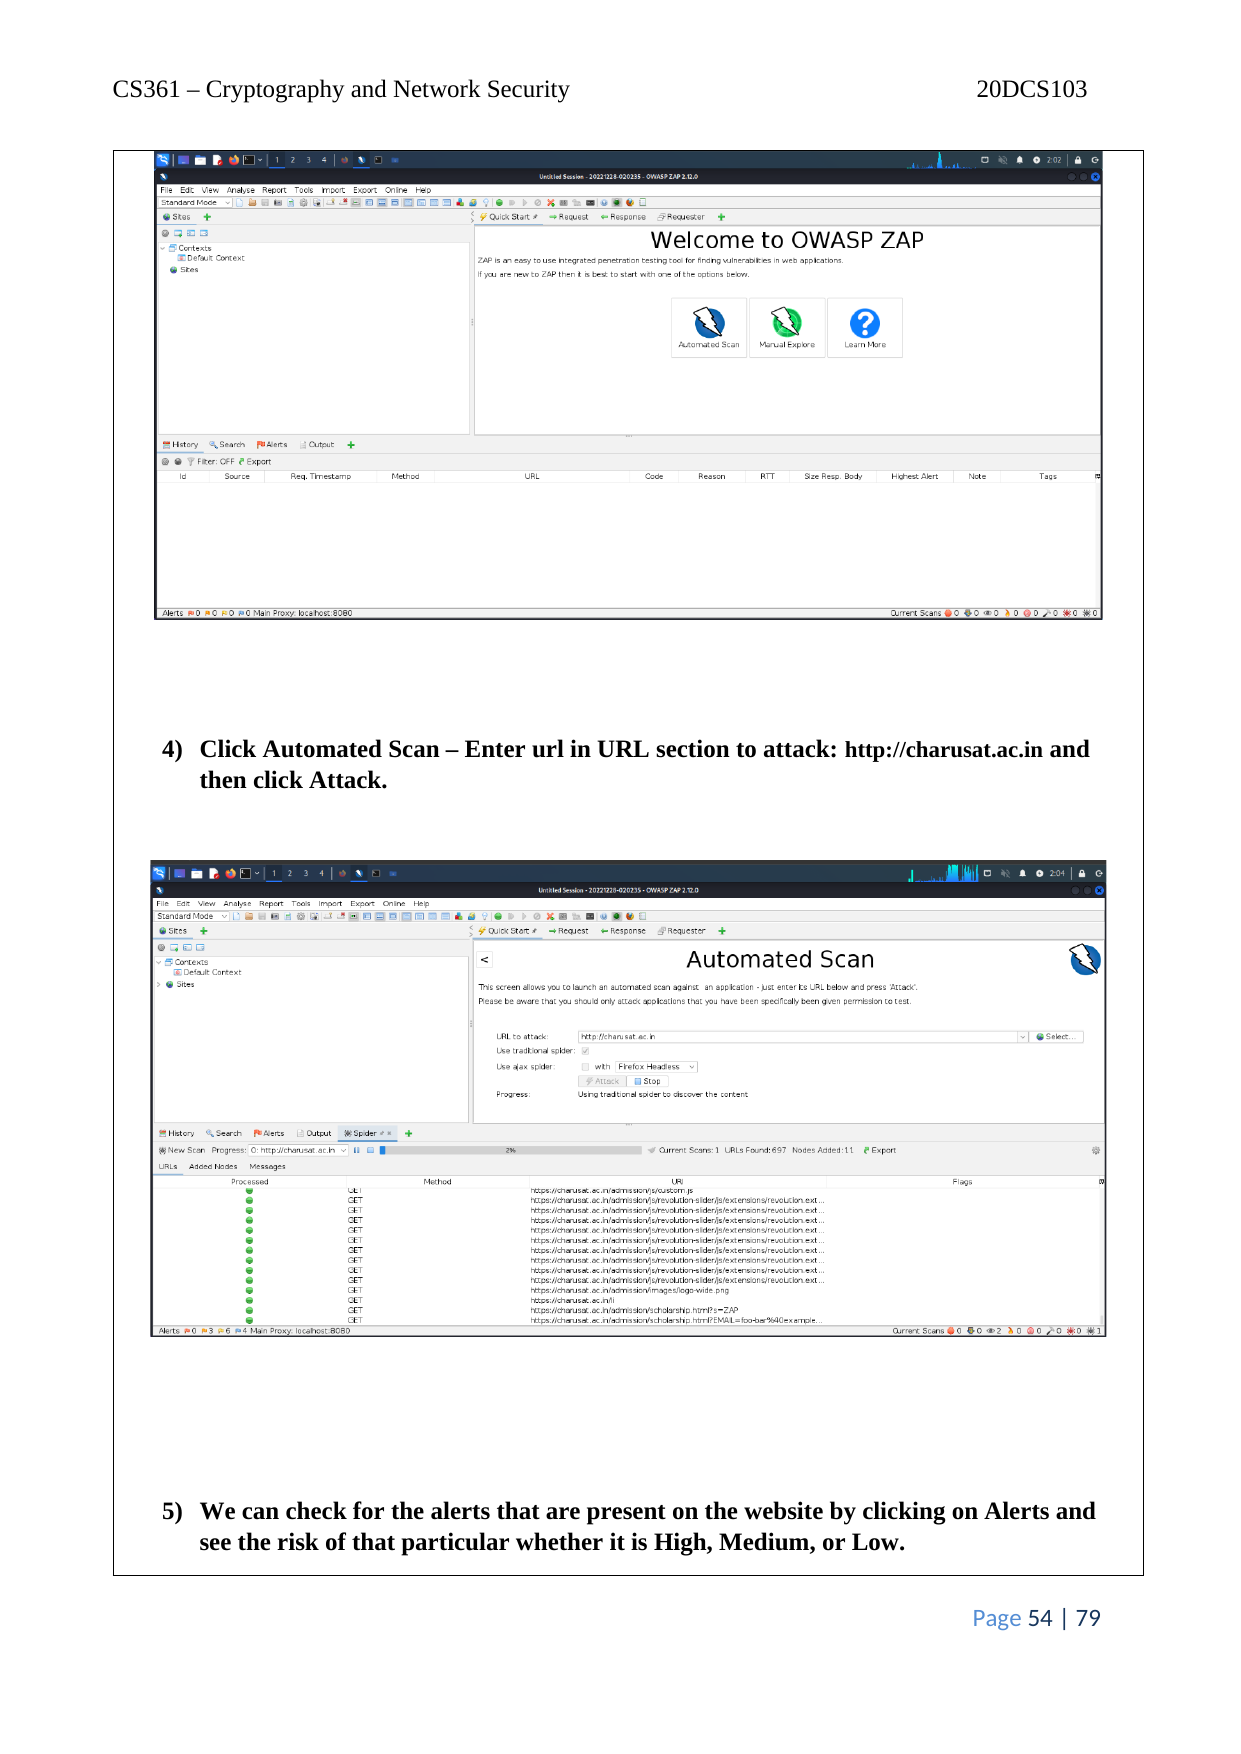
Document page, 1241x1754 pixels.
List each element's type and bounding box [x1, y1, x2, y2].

picture [154, 151, 1103, 620]
picture [150, 860, 1107, 1337]
table_cell [114, 151, 1143, 1575]
